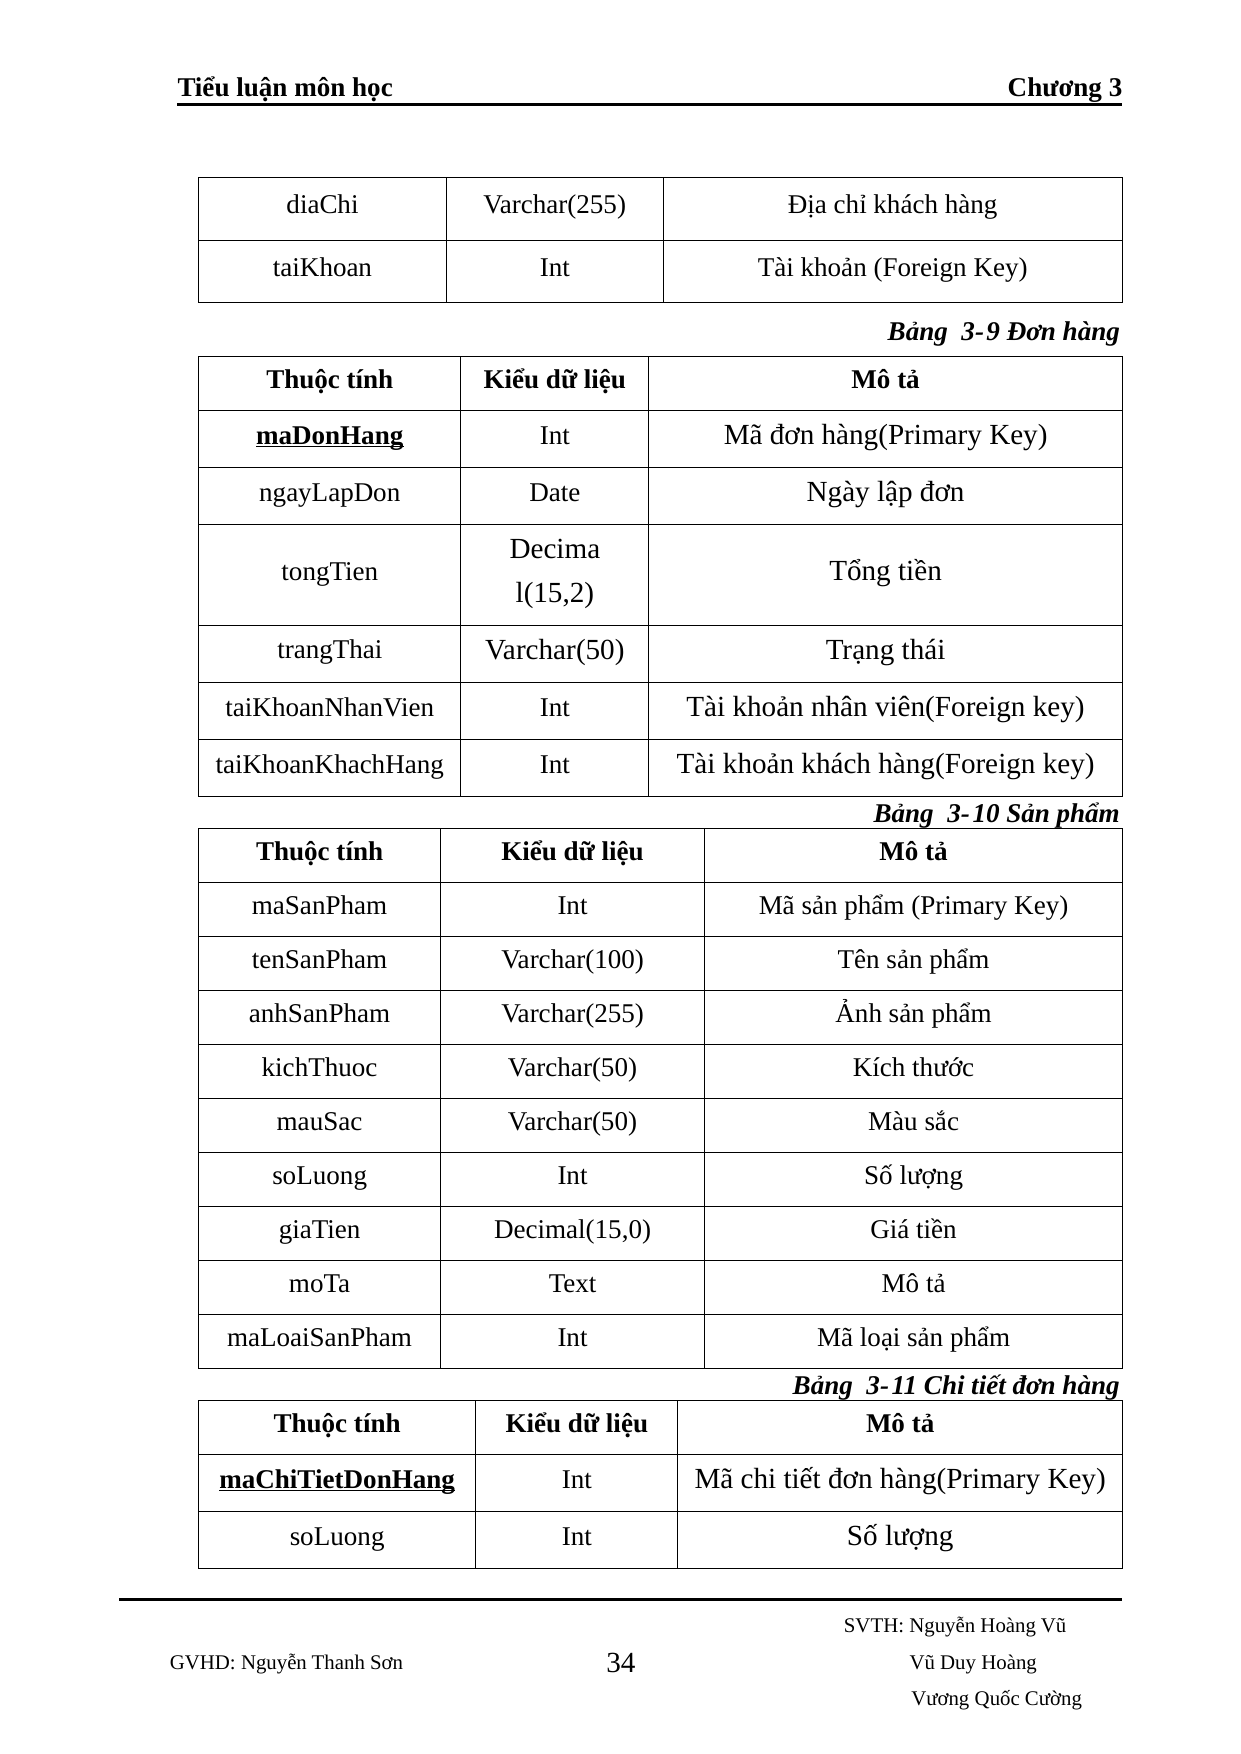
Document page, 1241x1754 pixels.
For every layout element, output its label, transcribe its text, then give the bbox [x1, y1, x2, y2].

table_cell Int [476, 1512, 677, 1568]
table_cell ngayLapDon [199, 468, 460, 524]
table_header Kiểu dữ liệu [461, 357, 648, 410]
table_header Mô tả [649, 357, 1122, 410]
table_cell maDonHang [199, 411, 460, 467]
table_cell taiKhoan [199, 241, 446, 302]
table_cell Decimal(15,2) [461, 525, 648, 625]
table_cell diaChi [199, 178, 446, 239]
table_cell Ngày lập đơn [649, 468, 1122, 524]
table_cell Giá tiền [705, 1207, 1122, 1260]
table_cell giaTien [199, 1207, 440, 1260]
table_cell Kích thước [705, 1045, 1122, 1098]
table_header Mô tả [678, 1401, 1122, 1454]
table_cell trangThai [199, 626, 460, 682]
table_cell Tổng tiền [649, 525, 1122, 625]
table_cell Mã đơn hàng(Primary Key) [649, 411, 1122, 467]
table_cell Varchar(50) [461, 626, 648, 682]
table_cell Số lượng [678, 1512, 1122, 1568]
table_cell Int [447, 241, 663, 302]
table_header Kiểu dữ liệu [476, 1401, 677, 1454]
table_cell Địa chỉ khách hàng [664, 178, 1122, 239]
table_cell tenSanPham [199, 937, 440, 990]
table_cell Text [441, 1261, 704, 1314]
table_cell Varchar(50) [441, 1099, 704, 1152]
table_cell soLuong [199, 1512, 475, 1568]
table_cell Int [461, 683, 648, 739]
table_cell taiKhoanKhachHang [199, 740, 460, 796]
table_header Thuộc tính [199, 357, 460, 410]
table_cell Tài khoản (Foreign Key) [664, 241, 1122, 302]
table_cell Date [461, 468, 648, 524]
table_cell Int [461, 740, 648, 796]
table_cell Int [441, 1153, 704, 1206]
table_cell taiKhoanNhanVien [199, 683, 460, 739]
table_cell mauSac [199, 1099, 440, 1152]
table_cell Varchar(100) [441, 937, 704, 990]
table_cell Mã sản phẩm (Primary Key) [705, 883, 1122, 936]
table_cell Tài khoản khách hàng(Foreign key) [649, 740, 1122, 796]
table_cell soLuong [199, 1153, 440, 1206]
table_cell kichThuoc [199, 1045, 440, 1098]
table_cell Varchar(255) [441, 991, 704, 1044]
table_cell anhSanPham [199, 991, 440, 1044]
table_header Mô tả [705, 829, 1122, 882]
table_cell Ảnh sản phẩm [705, 991, 1122, 1044]
table_cell Int [461, 411, 648, 467]
table_cell Varchar(50) [441, 1045, 704, 1098]
table_cell Int [441, 1315, 704, 1368]
table_cell Decimal(15,0) [441, 1207, 704, 1260]
table_header Kiểu dữ liệu [441, 829, 704, 882]
table_cell maChiTietDonHang [199, 1455, 475, 1511]
table_cell moTa [199, 1261, 440, 1314]
table_cell Màu sắc [705, 1099, 1122, 1152]
table_cell Int [476, 1455, 677, 1511]
table_cell Số lượng [705, 1153, 1122, 1206]
table_header Thuộc tính [199, 1401, 475, 1454]
table_cell tongTien [199, 525, 460, 625]
table_cell Trạng thái [649, 626, 1122, 682]
table_cell Tài khoản nhân viên(Foreign key) [649, 683, 1122, 739]
table_cell Varchar(255) [447, 178, 663, 239]
table_cell Int [441, 883, 704, 936]
table_cell Mã chi tiết đơn hàng(Primary Key) [678, 1455, 1122, 1511]
table_cell Tên sản phẩm [705, 937, 1122, 990]
table_cell maSanPham [199, 883, 440, 936]
table_cell Mã loại sản phẩm [705, 1315, 1122, 1368]
table_cell maLoaiSanPham [199, 1315, 440, 1368]
table_header Thuộc tính [199, 829, 440, 882]
table_cell Mô tả [705, 1261, 1122, 1314]
